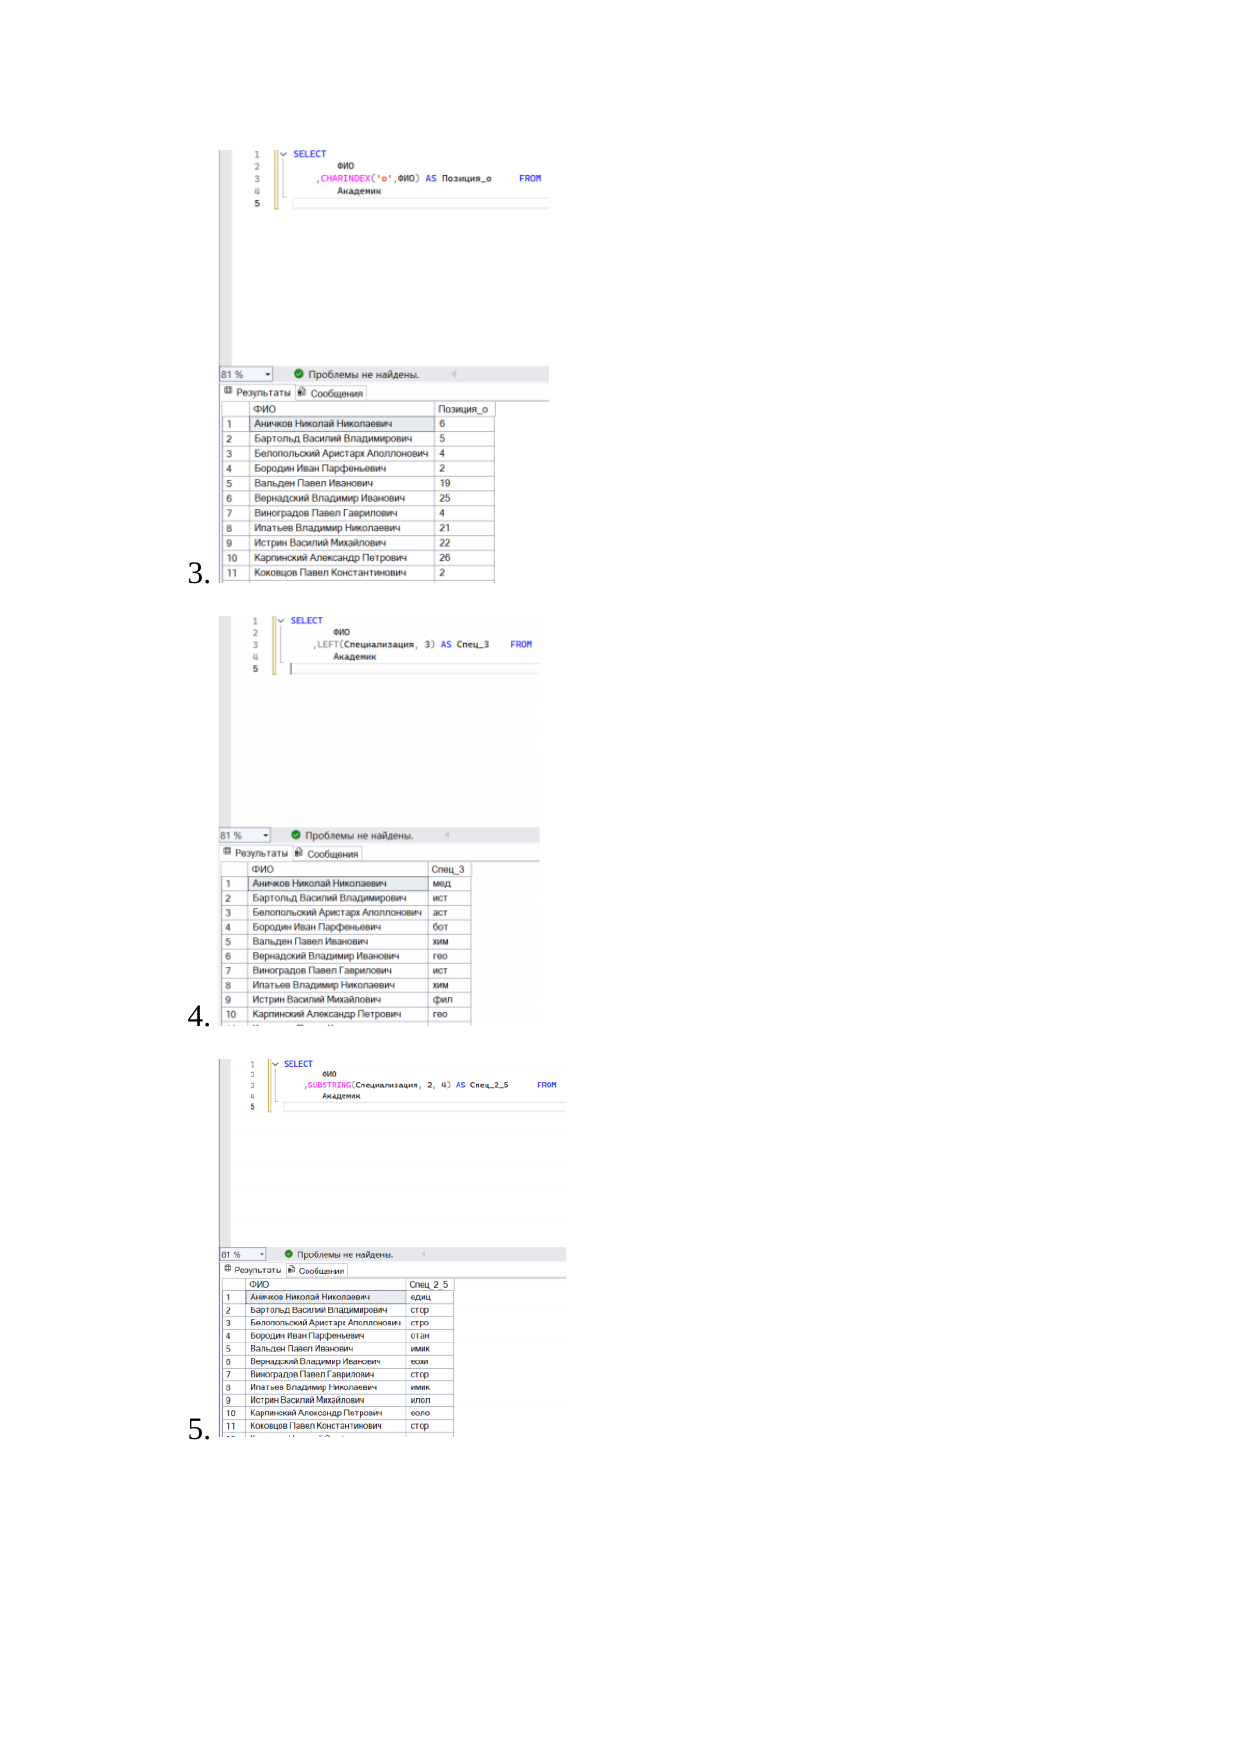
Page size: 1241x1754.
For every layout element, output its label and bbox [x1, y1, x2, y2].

picture [218, 150, 549, 583]
picture [218, 1059, 567, 1440]
picture [218, 616, 540, 1027]
